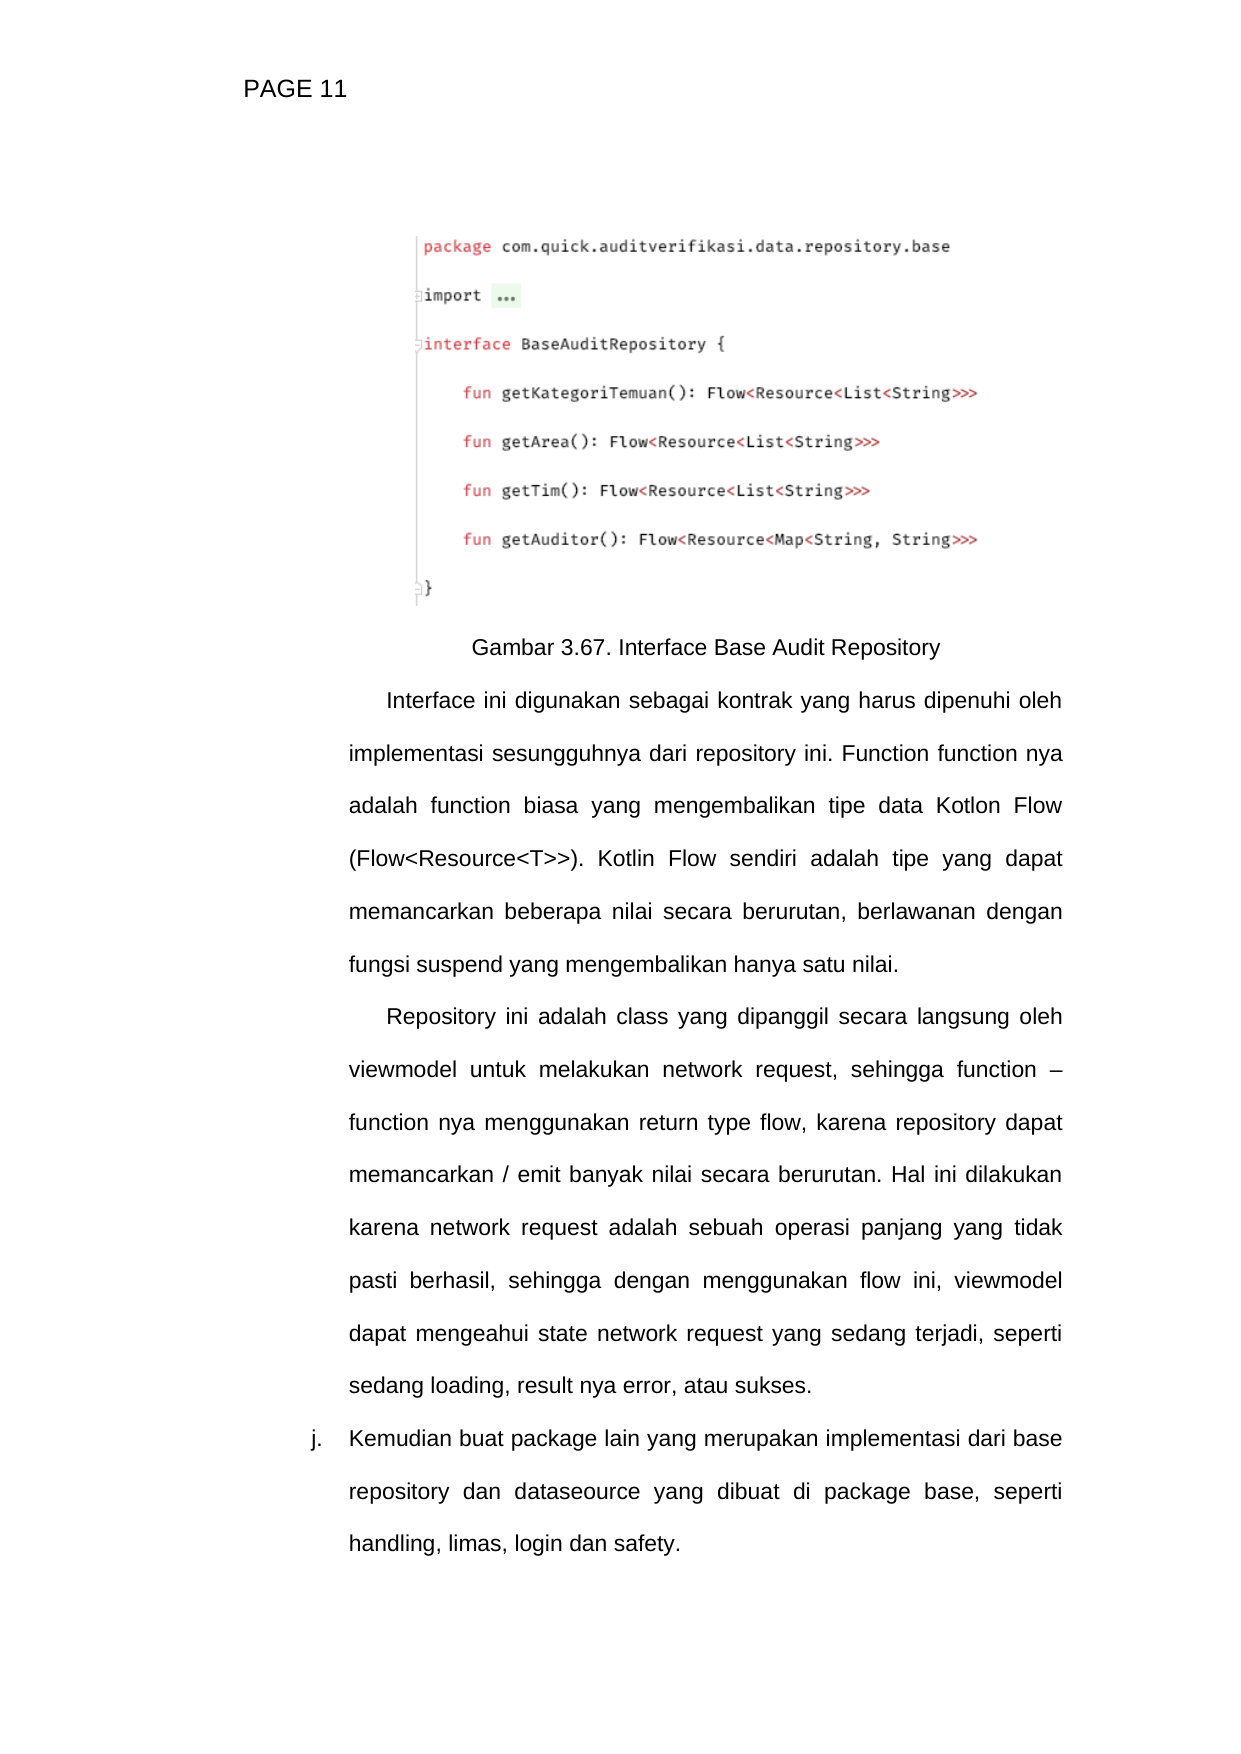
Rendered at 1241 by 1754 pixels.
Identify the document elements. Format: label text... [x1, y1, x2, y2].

title Kemudian buat package lain yang merupakan implementasi dari base repository dan dataseource yang dibuat di package base, seperti handling, limas, login dan safety. [311, 1425, 1063, 1557]
text Gambar 3.67. Interface Base Audit Repository [349, 634, 1063, 661]
text Interface ini digunakan sebagai kontrak yang harus dipenuhi oleh implementasi sesungguhnya dari repository ini. Function function nya adalah function biasa yang mengembalikan tipe data Kotlon Flow (Flow<Resource<T>>). Kotlin Flow sendiri adalah tipe yang dapat memancarkan beberapa nilai secara berurutan, berlawanan dengan fungsi suspend yang mengembalikan hanya satu nilai. [349, 687, 1063, 977]
text Repository ini adalah class yang dipanggil secara langsung oleh viewmodel untuk melakukan network request, sehingga function – function nya menggunakan return type flow, karena repository dapat memancarkan / emit banyak nilai secara berurutan. Hal ini dilakukan karena network request adalah sebuah operasi panjang yang tidak pasti berhasil, sehingga dengan menggunakan flow ini, viewmodel dapat mengeahui state network request yang sedang terjadi, seperti sedang loading, result nya error, atau sukses. [349, 1003, 1063, 1398]
picture [415, 236, 997, 606]
